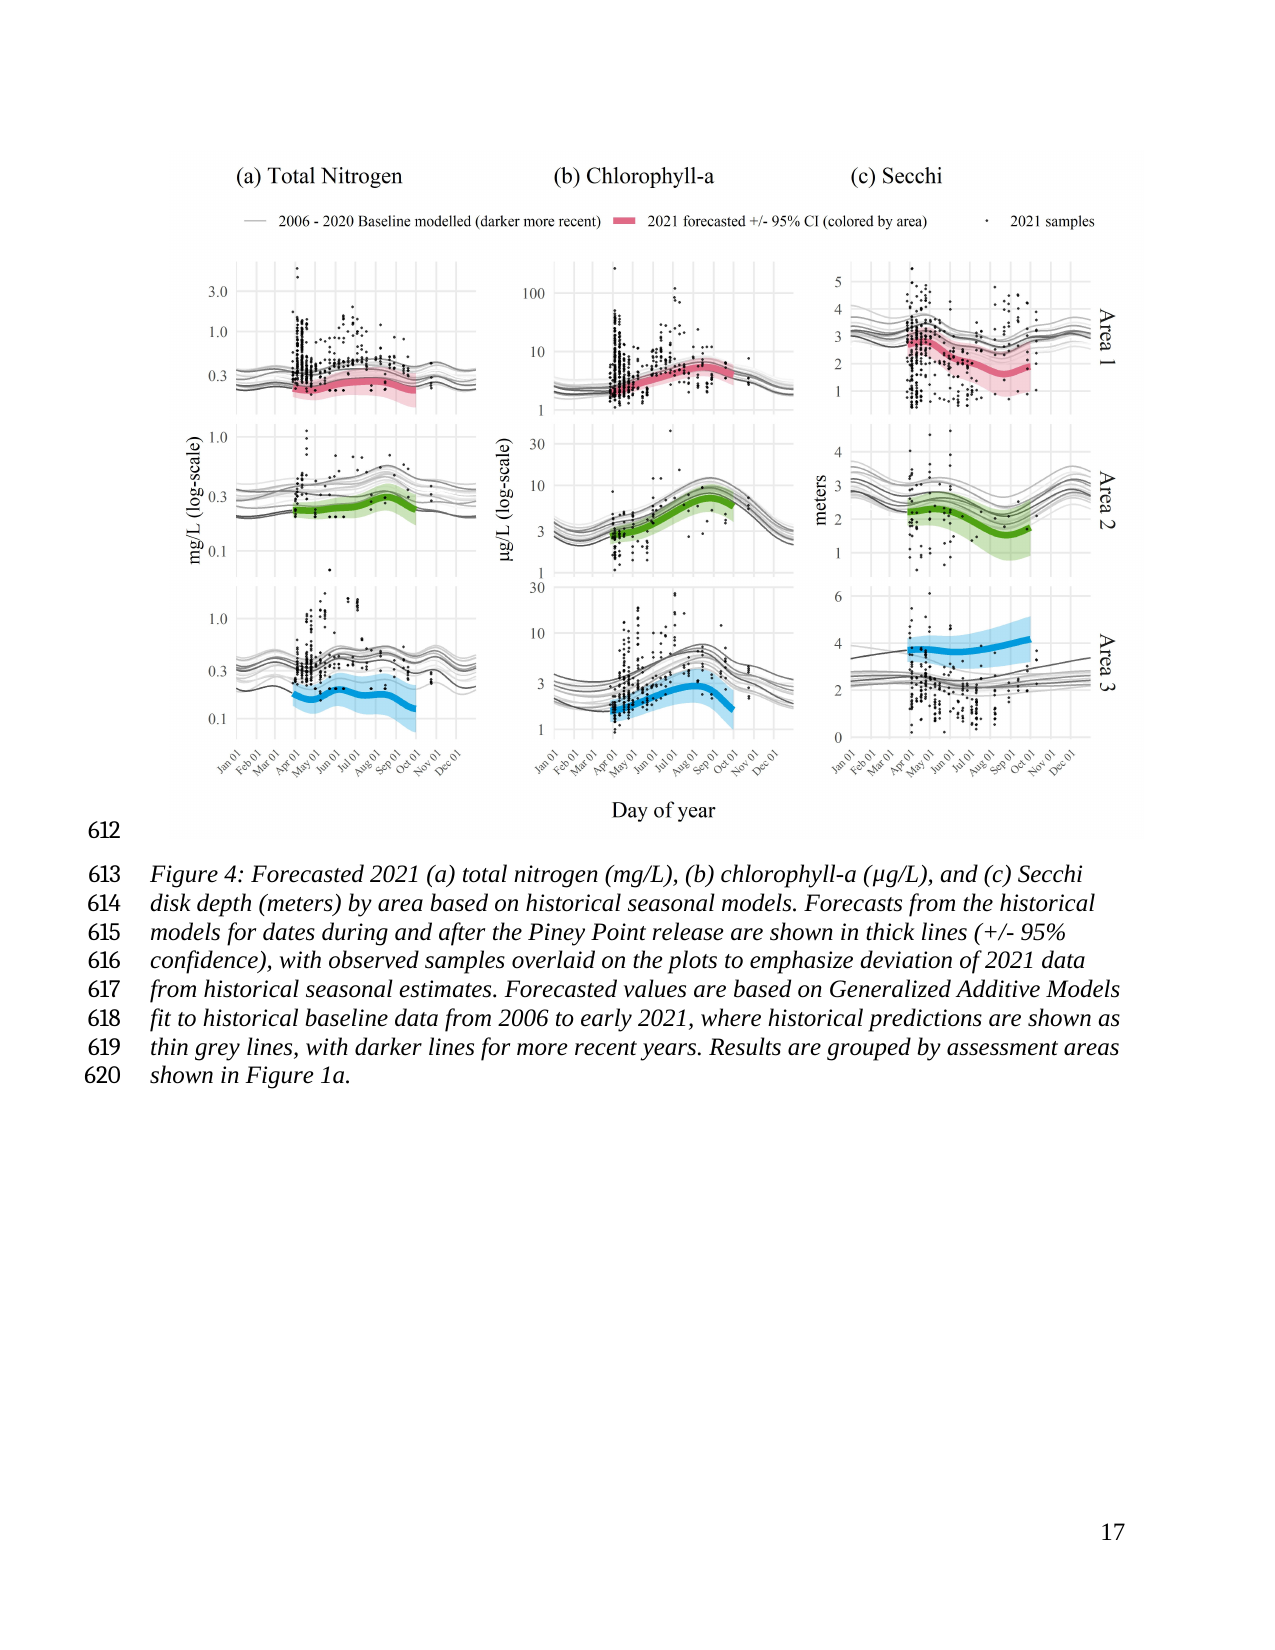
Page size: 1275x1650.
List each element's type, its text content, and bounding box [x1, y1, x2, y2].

picture [168, 150, 1144, 839]
text Figure 4: Forecasted 2021 (a) total nitrogen (mg/L), (b) chlorophyll-a (g/L), and (c) Secchi disk depth (meters) by area based on historical seasonal models. Forecasts from the historical models for dates during and after the Piney Point release are shown in thick lines (+/- 95% confidence), with observed samples overlaid on the plots to emphasize deviation of 2021 data from historical seasonal estimates. Forecasted values are based on Generalized Additive Models fit to historical baseline data from 2006 to early 2021, where historical predictions are shown as thin grey lines, with darker lines for more recent years. Results are grouped by assessment areas shown in Figure 1a. [150, 859, 1125, 1089]
